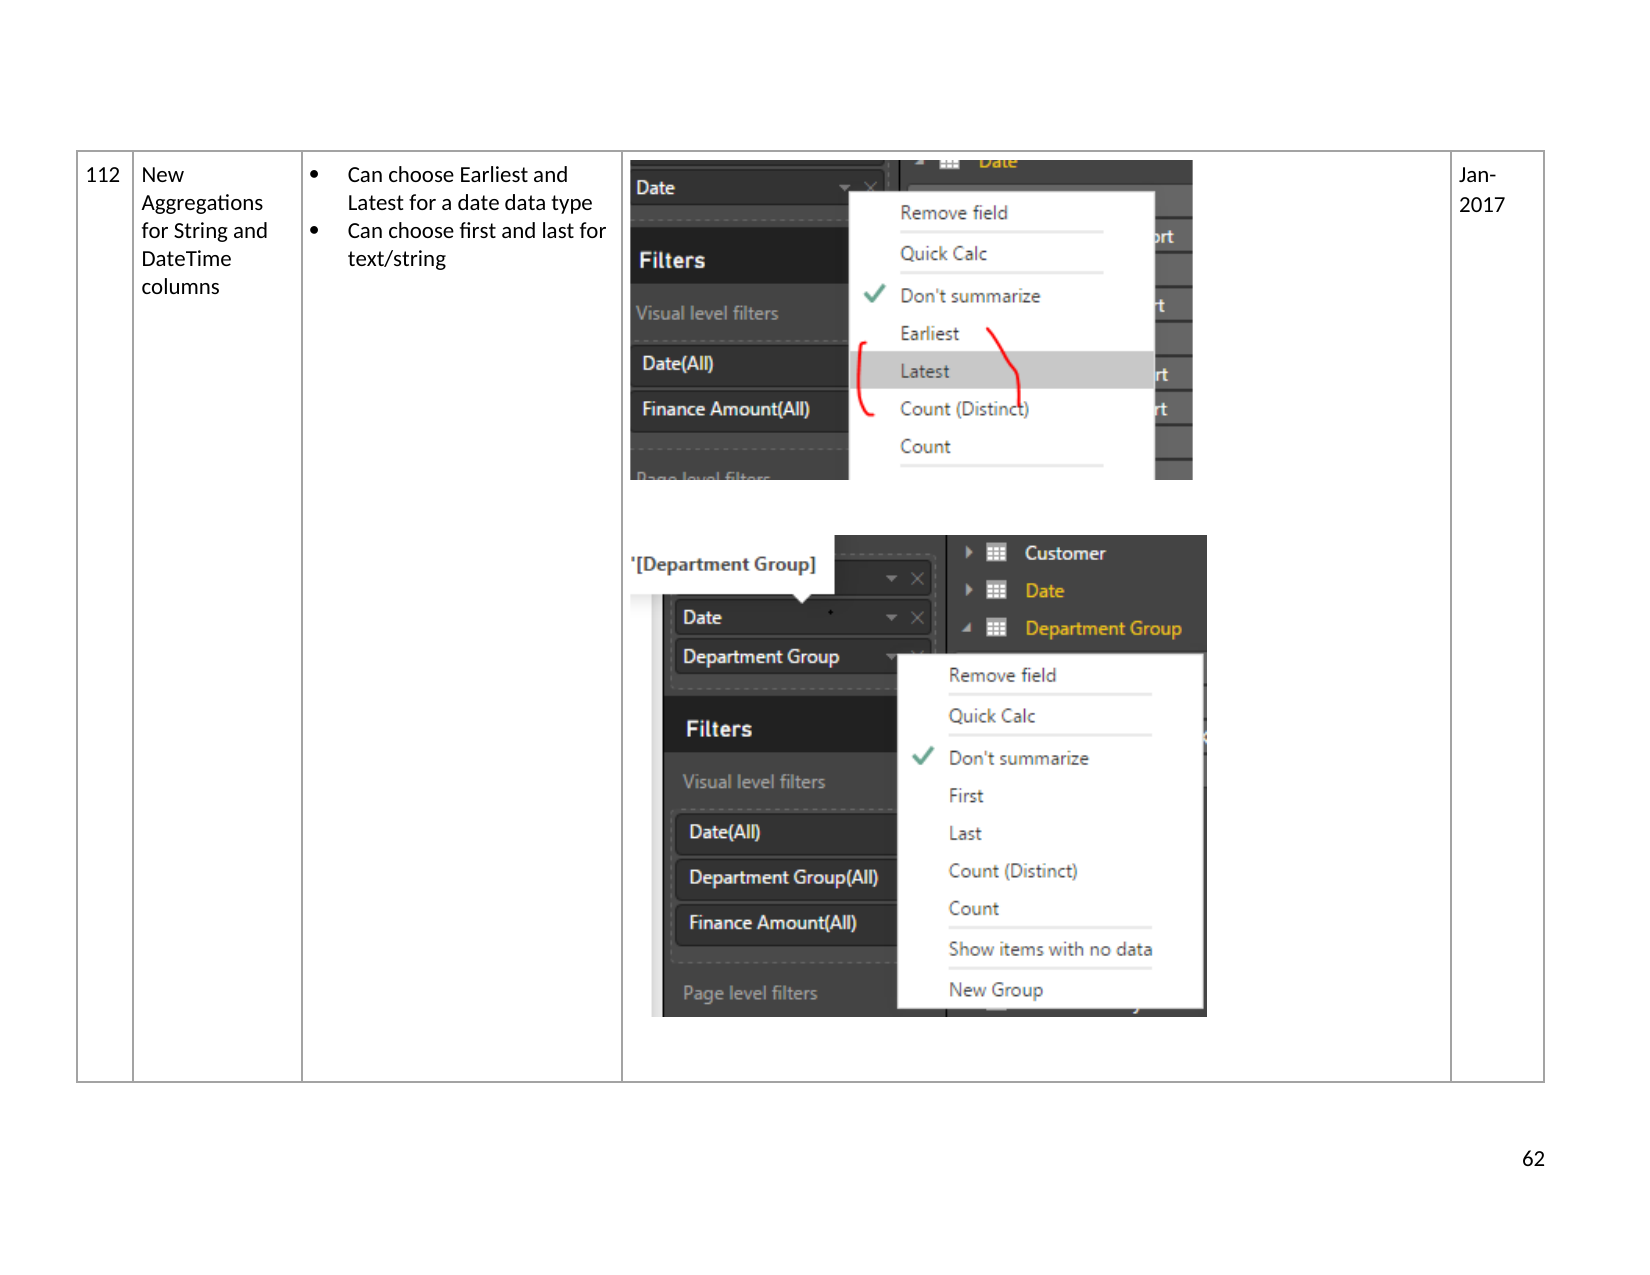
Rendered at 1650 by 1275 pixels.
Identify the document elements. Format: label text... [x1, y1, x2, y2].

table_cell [303, 152, 621, 1081]
picture [630, 160, 1193, 480]
table_cell 112 [78, 152, 132, 1081]
table_cell Jan-2017 [1452, 152, 1543, 1081]
table_cell [623, 152, 1450, 1081]
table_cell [134, 152, 301, 1081]
picture [630, 535, 1207, 1017]
